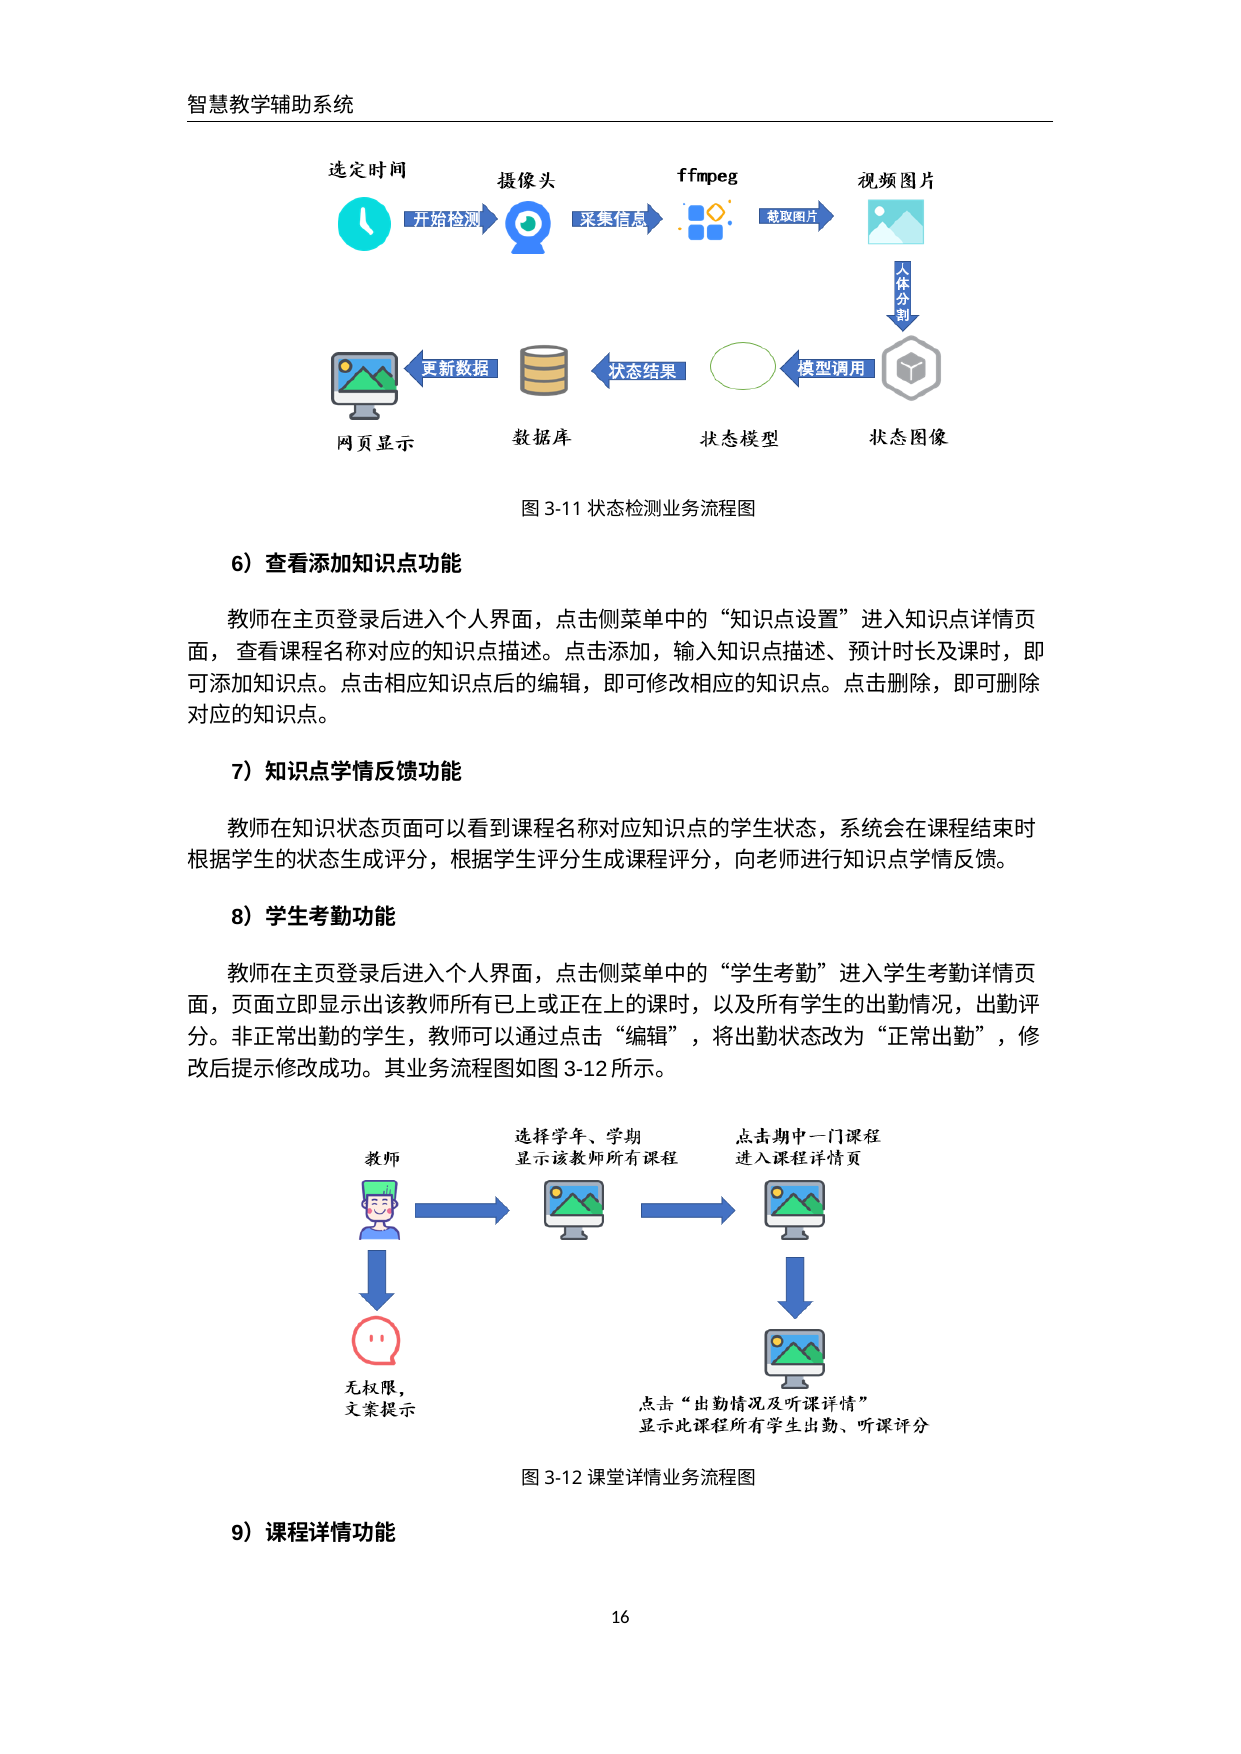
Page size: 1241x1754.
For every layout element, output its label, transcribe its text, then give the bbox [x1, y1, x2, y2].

text 教师在主页登录后进入个人界面，点击侧菜单中的“知识点设置”进入知识点详情页面， 查看课程名称对应的知识点描述。点击添加，输入知识点描述、预计时长及课时，即可添加知识点。点击相应知识点后的编辑，即可修改相应的知识点。点击删除，即可删除对应的知识点。 [187, 602, 1053, 729]
text 教师在主页登录后进入个人界面，点击侧菜单中的“学生考勤”进入学生考勤详情页面，页面立即显示出该教师所有已上或正在上的课时，以及所有学生的出勤情况，出勤评分。非正常出勤的学生，教师可以通过点击“编辑”，将出勤状态改为“正常出勤”，修改后提示修改成功。其业务流程图如图3-12所示。 [187, 956, 1053, 1082]
text 图3-12 课堂详情业务流程图 [187, 1463, 1053, 1490]
text 9）课程详情功能 [187, 1515, 1053, 1546]
text 8）学生考勤功能 [187, 899, 1053, 931]
text 6）查看添加知识点功能 [187, 546, 1053, 577]
text 7）知识点学情反馈功能 [187, 754, 1053, 786]
text 图3-11 状态检测业务流程图 [187, 493, 1053, 521]
text 教师在知识状态页面可以看到课程名称对应知识点的学生状态，系统会在课程结束时根据学生的状态生成评分，根据学生评分生成课程评分，向老师进行知识点学情反馈。 [187, 811, 1053, 874]
picture [323, 150, 957, 469]
picture [341, 1107, 939, 1438]
